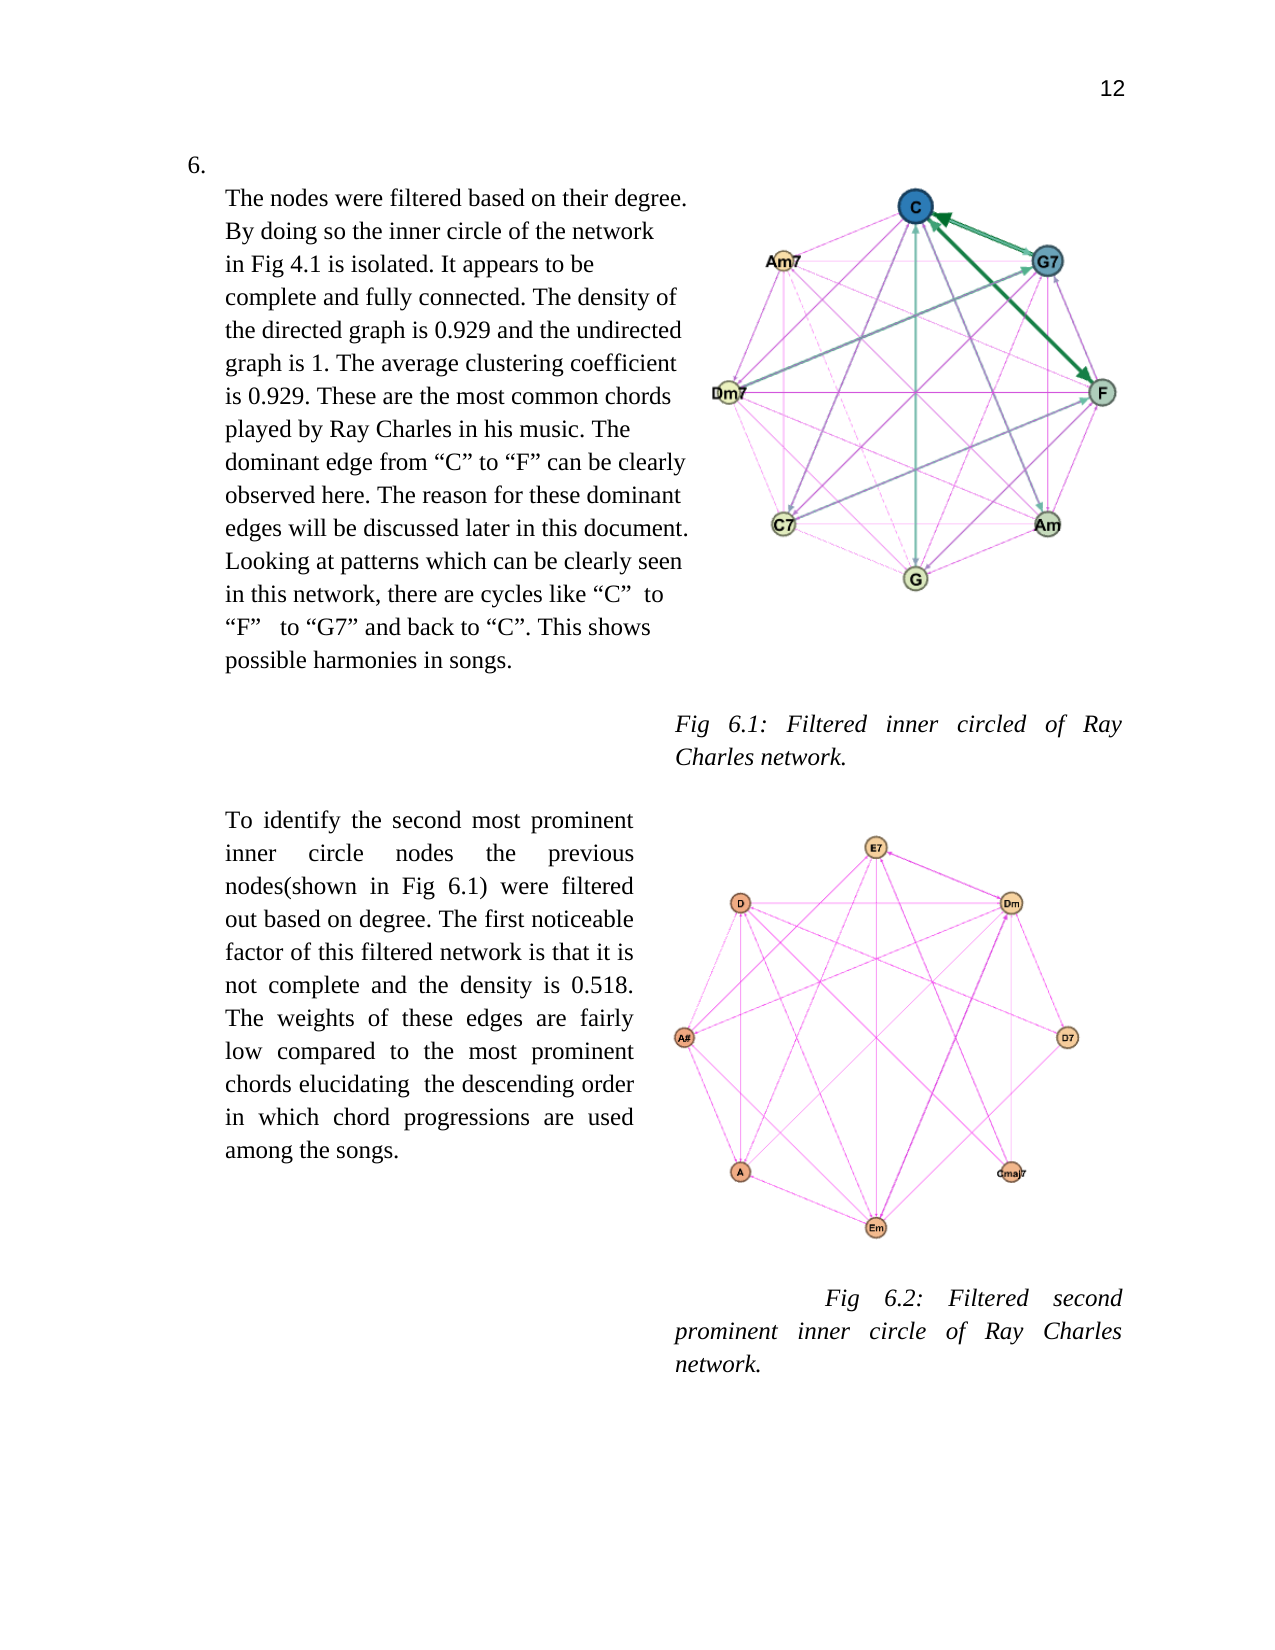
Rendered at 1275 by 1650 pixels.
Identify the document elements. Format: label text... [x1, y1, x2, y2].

text To identify the second most prominent inner circle nodes the previous nodes(shown in Fig 6.1) were filtered out based on degree. The first noticeable factor of this filtered network is that it is not complete and the density is 0.518. The weights of these edges are fairly low compared to the most prominent chords elucidating the descending order in which chord progressions are used among the songs. [225, 805, 1125, 1164]
text The nodes were filtered based on their degree. By doing so the inner circle of the network [225, 183, 707, 245]
picture [653, 826, 1104, 1256]
text Fig 6.2: Filtered second prominent inner circle of Ray Charles network. [675, 1265, 1125, 1378]
text Fig 6.1: Filtered inner circled of Ray Charles network. [675, 709, 1125, 771]
picture [707, 181, 1125, 603]
